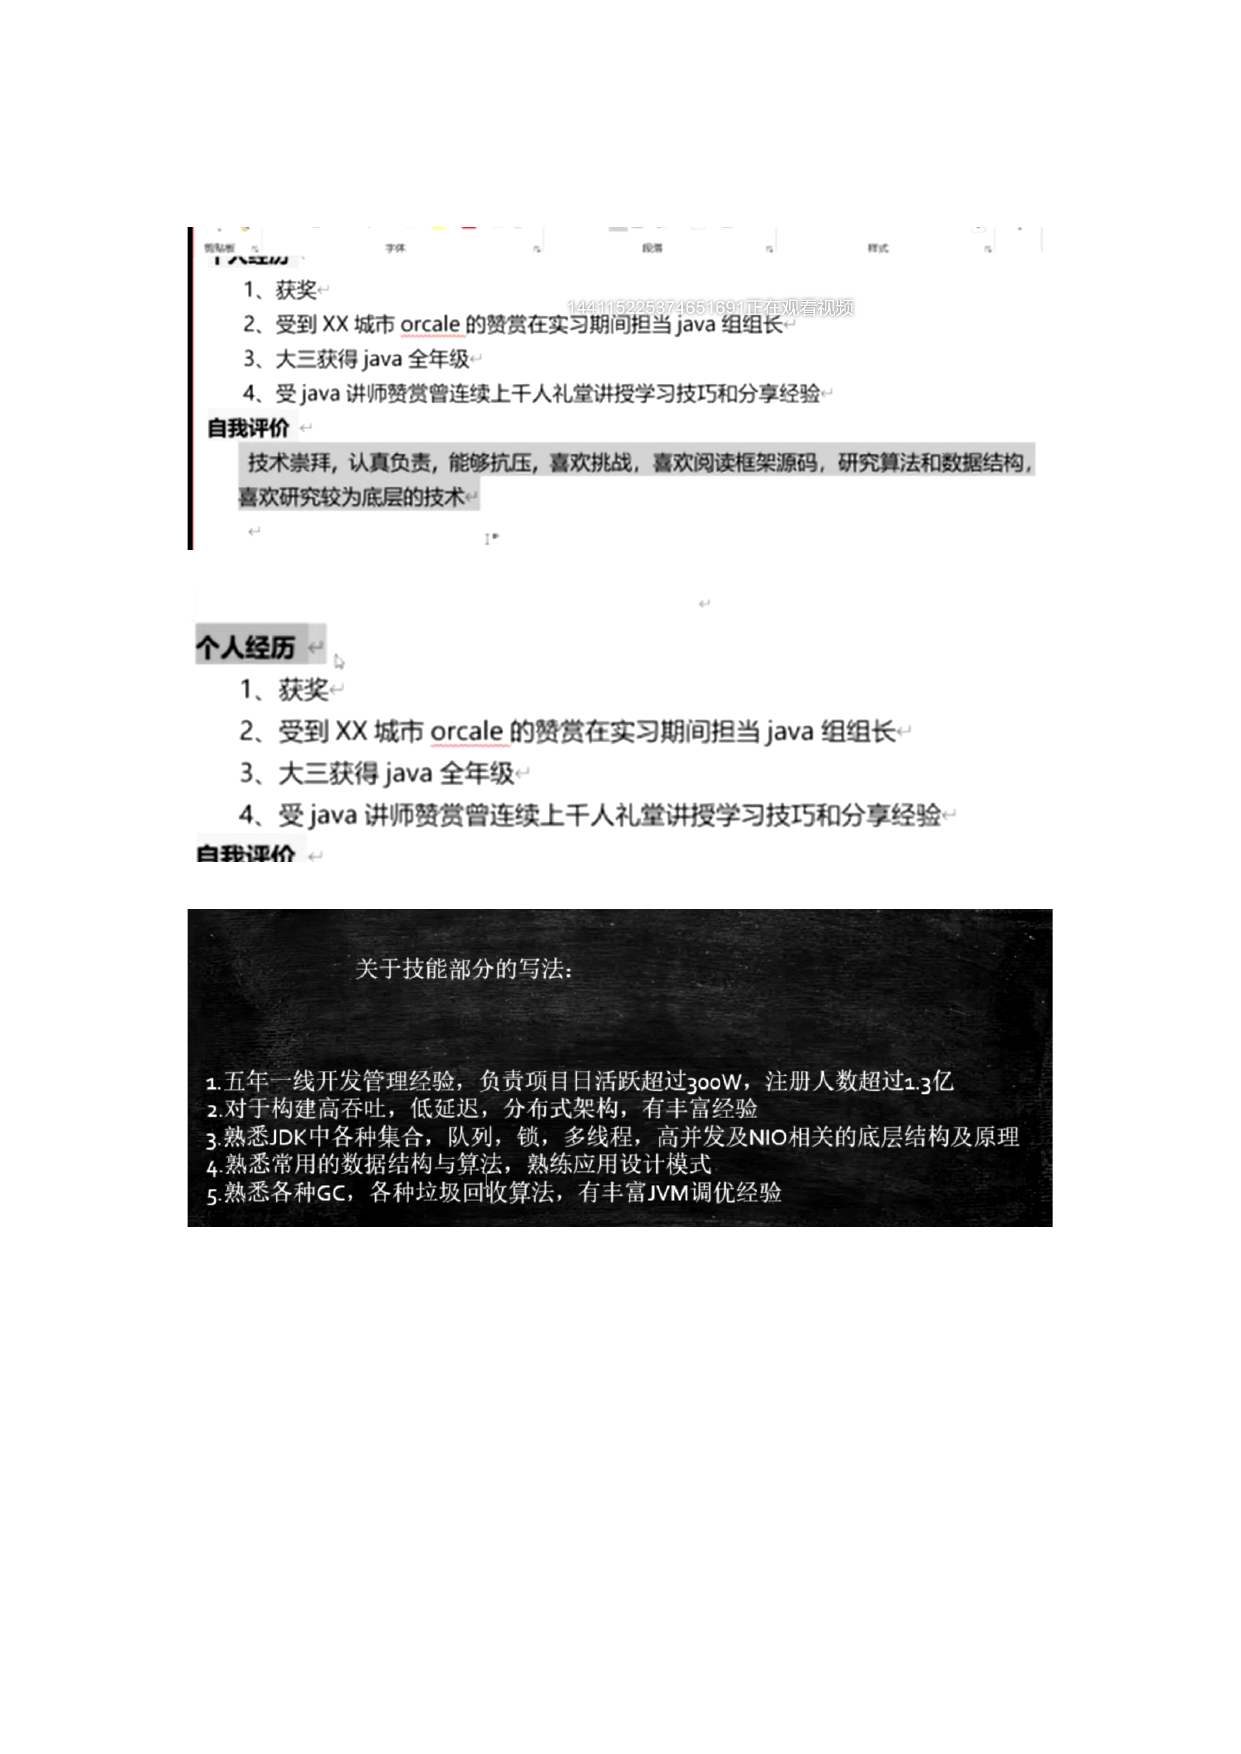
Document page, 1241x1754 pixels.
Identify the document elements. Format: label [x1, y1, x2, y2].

picture [187, 909, 1053, 1227]
picture [187, 227, 1053, 550]
picture [187, 584, 1053, 862]
